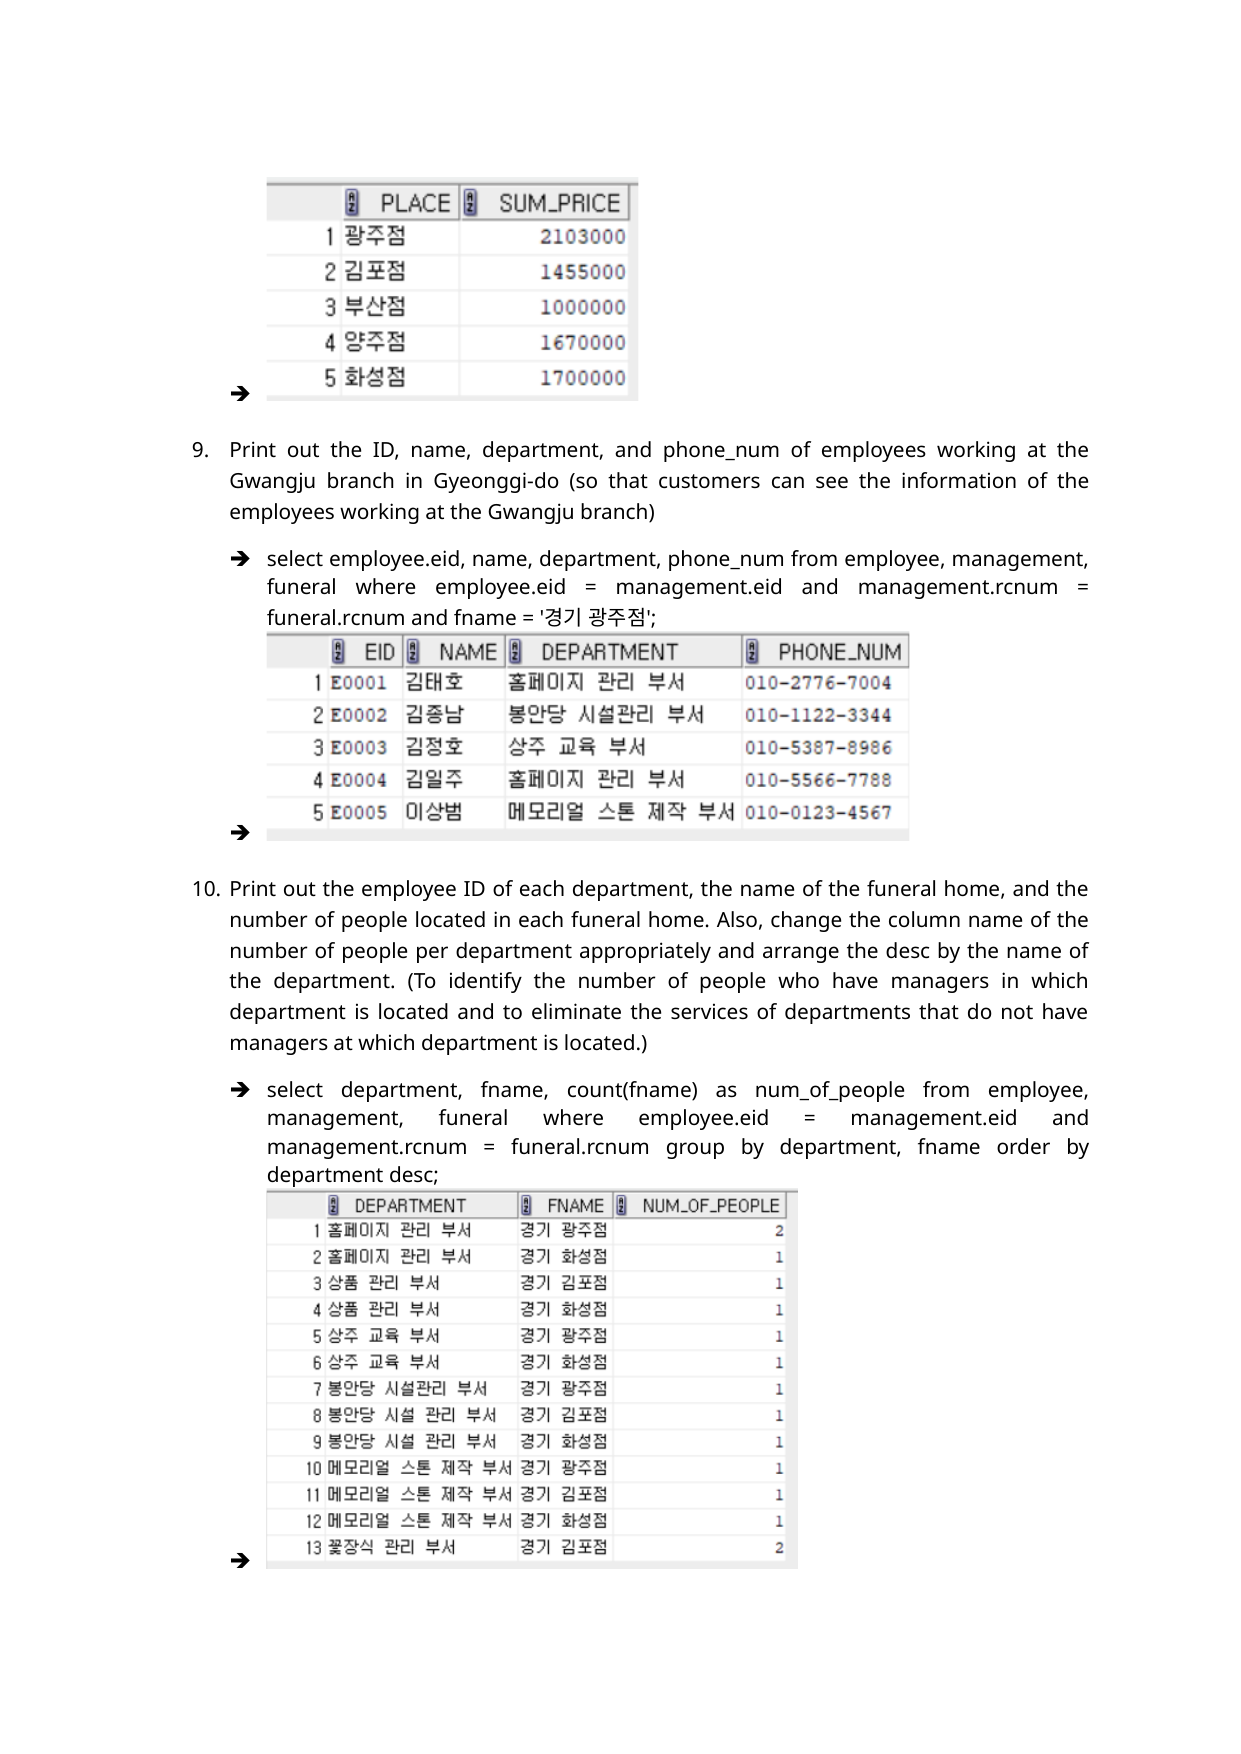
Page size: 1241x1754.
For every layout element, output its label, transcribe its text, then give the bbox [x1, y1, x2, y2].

list Print out the ID, name, department, and phone_num of employees working at the Gwangju branch in Gyeonggi-do (so that customers can see the information of the employees working at the Gwangju branch) [192, 436, 1090, 525]
picture [266, 631, 910, 841]
picture [266, 1188, 798, 1569]
list select department, fname, count(fname) as num_of_people from employee, management, funeral where employee.eid = management.eid and management.rcnum = funeral.rcnum group by department, fname order by department desc; [229, 1075, 1090, 1189]
picture [266, 177, 639, 401]
list select employee.eid, name, department, phone_num from employee, management, funeral where employee.eid = management.eid and management.rcnum = funeral.rcnum and fname = '경기 광주점'; [229, 544, 1090, 631]
list Print out the employee ID of each department, the name of the funeral home, and the number of people located in each funeral home. Also, change the column name of the number of people per department appropriately and arrange the desc by the name of the department. (To identify the number of people who have managers in which department is located and to eliminate the services of departments that do not have managers at which department is located.) [192, 874, 1090, 1056]
